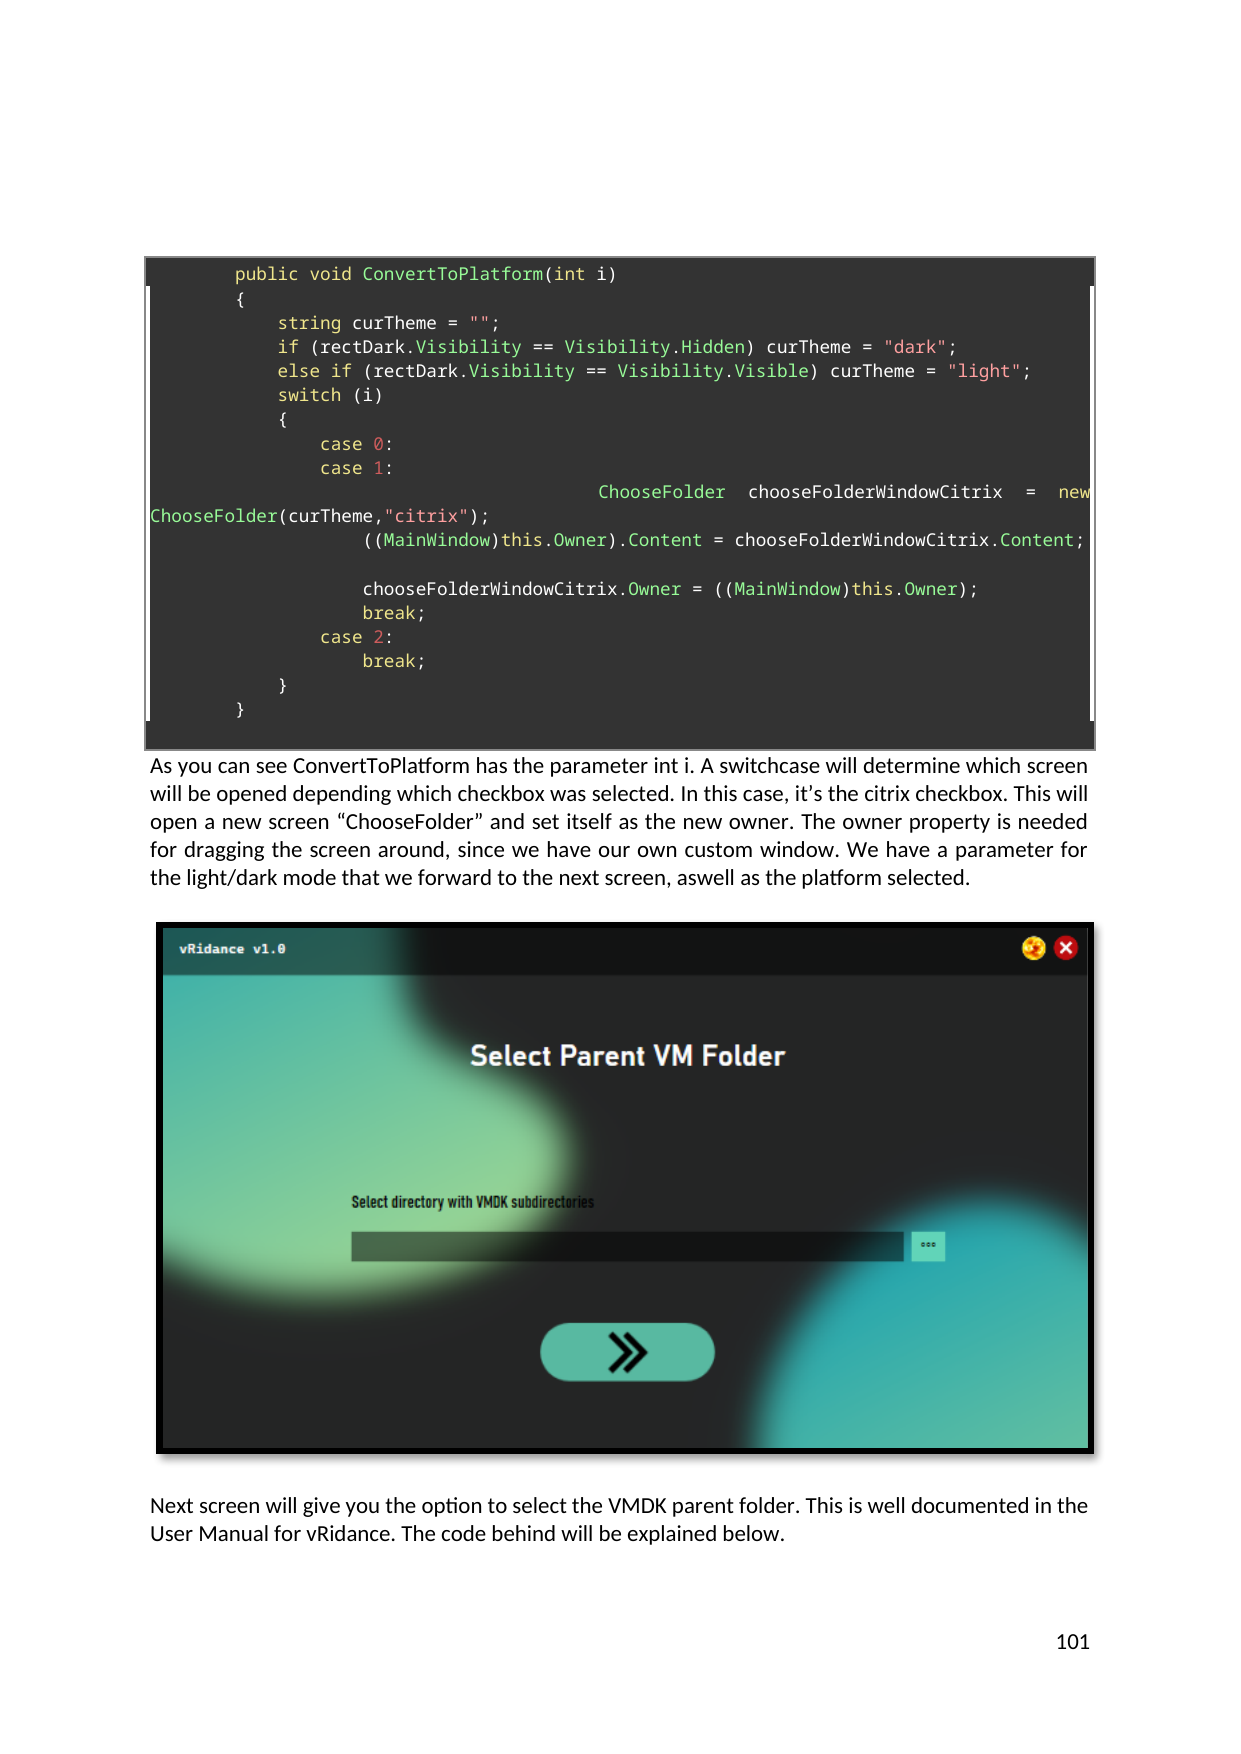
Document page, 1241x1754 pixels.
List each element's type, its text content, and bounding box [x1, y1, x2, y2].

text switch (i) [150, 383, 1090, 407]
text string curTheme = ""; [150, 310, 1090, 334]
text public void ConvertToPlatform(int i) [146, 258, 1094, 286]
text { [150, 286, 1090, 310]
text } [150, 697, 1090, 715]
text else if (rectDark.Visibility == Visibility.Visible) curTheme = "light"; [150, 358, 1090, 383]
picture [163, 928, 1088, 1448]
text ((MainWindow)this.Owner).Content = chooseFolderWindowCitrix.Content; [150, 528, 1090, 552]
text break; [150, 648, 1090, 673]
text case 0: [150, 431, 1090, 455]
text As you can see ConvertToPlatform has the parameter int i. A switchcase will determine which screen will be opened depending which checkbox was selected. In this case, it’s the citrix checkbox. This will open a new screen “ChooseFolder” and set itself as the new owner. The owner property is needed for dragging the screen around, since we have our own custom window. We have a parameter for the light/dark mode that we forward to the next screen, aswell as the platform selected. [150, 751, 1090, 891]
text Next screen will give you the option to select the VMDK parent folder. This is well documented in the User Manual for vRidance. The code behind will be explained below. [150, 1491, 1090, 1547]
text } [150, 673, 1090, 697]
text ChooseFolder chooseFolderWindowCitrix = new ChooseFolder(curTheme,"citrix"); [150, 479, 1090, 528]
text case 2: [150, 624, 1090, 648]
text break; [150, 600, 1090, 624]
text chooseFolderWindowCitrix.Owner = ((MainWindow)this.Owner); [150, 576, 1090, 600]
text case 1: [150, 455, 1090, 479]
text { [150, 407, 1090, 431]
text if (rectDark.Visibility == Visibility.Hidden) curTheme = "dark"; [150, 334, 1090, 358]
